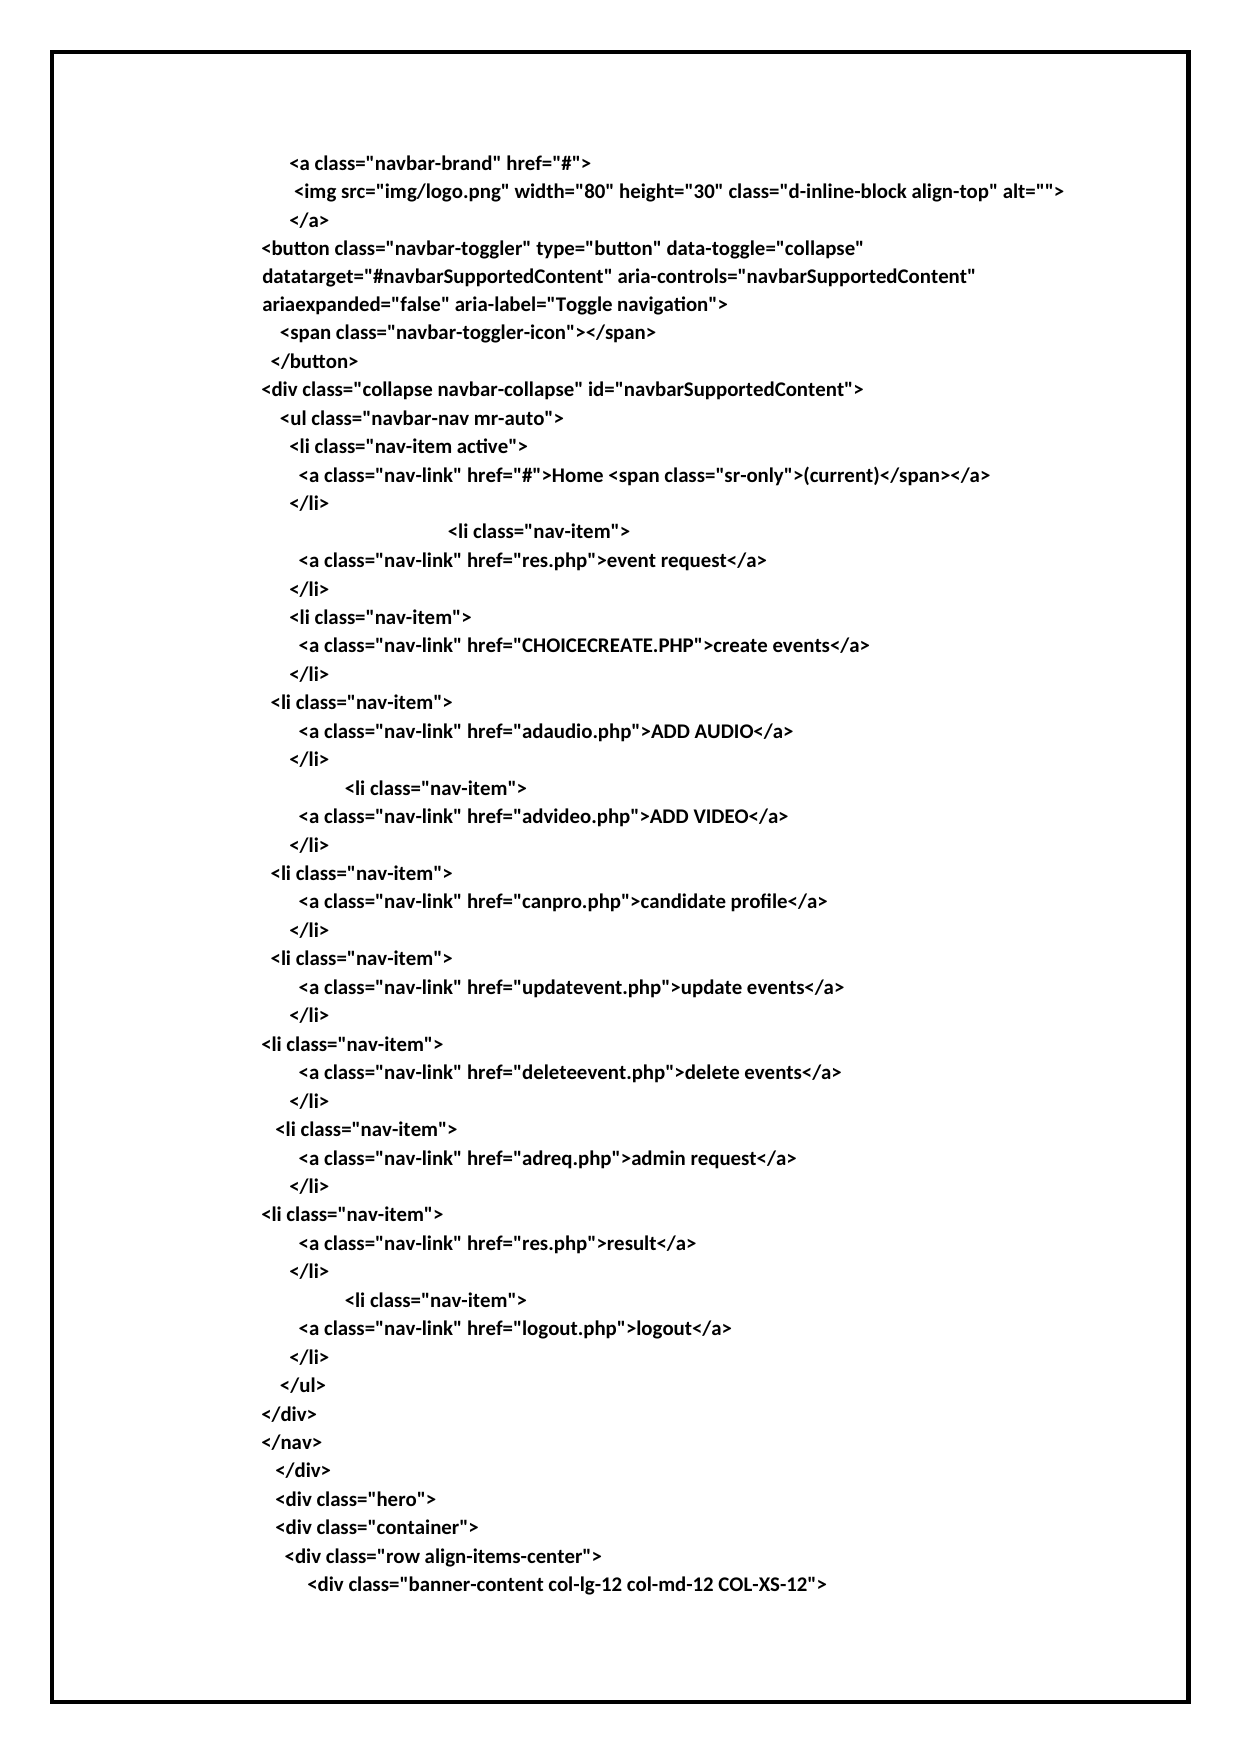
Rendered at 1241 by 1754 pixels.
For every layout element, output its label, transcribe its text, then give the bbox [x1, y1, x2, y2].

text </li> [261, 1088, 1126, 1113]
text <li class="nav-item"> [261, 604, 1126, 629]
text <li class="nav-item"> [261, 860, 1126, 886]
text <a class="nav-link" href="CHOICECREATE.PHP">create events</a> [261, 633, 1126, 658]
text <div class="collapse navbar-collapse" id="navbarSupportedContent"> [261, 376, 1126, 402]
text <a class="nav-link" href="advideo.php">ADD VIDEO</a> [261, 803, 1126, 829]
text </div> [261, 1458, 1126, 1483]
text </li> [261, 1344, 1126, 1369]
text </button> [261, 348, 1126, 373]
text <div class="banner-content col-lg-12 col-md-12 COL-XS-12"> [112, 1571, 1128, 1597]
text <a class="nav-link" href="deleteevent.php">delete events</a> [261, 1059, 1126, 1085]
text </li> [261, 1258, 1126, 1284]
text </li> [261, 661, 1126, 686]
text <a class="nav-link" href="#">Home <span class="sr-only">(current)</span></a> [261, 462, 1126, 487]
text <ul class="navbar-nav mr-auto"> [261, 405, 1126, 430]
text </li> [261, 1173, 1126, 1198]
text </a> [261, 207, 1126, 232]
text <a class="nav-link" href="adaudio.php">ADD AUDIO</a> [261, 718, 1126, 743]
text <a class="navbar-brand" href="#"> [261, 150, 1126, 175]
text <div class="hero"> [261, 1486, 1126, 1512]
text <a class="nav-link" href="canpro.php">candidate profile</a> [261, 889, 1126, 914]
text <a class="nav-link" href="logout.php">logout</a> [261, 1316, 1126, 1341]
text </div> [261, 1401, 1126, 1426]
text </ul> [261, 1372, 1126, 1398]
text <li class="nav-item"> [261, 946, 1126, 971]
text <a class="nav-link" href="adreq.php">admin request</a> [261, 1145, 1126, 1170]
text <div class="row align-items-center"> [261, 1543, 1126, 1568]
text </li> [261, 576, 1126, 601]
text </li> [261, 917, 1126, 943]
text <li class="nav-item"> [112, 519, 1128, 544]
text <li class="nav-item"> [261, 1116, 1126, 1142]
text <img src="img/logo.png" width="80" height="30" class="d-inline-block align-top" alt=""> [261, 178, 1126, 204]
text <li class="nav-item"> [112, 1287, 1128, 1312]
text <div class="container"> [261, 1514, 1126, 1540]
text </nav> [261, 1429, 1126, 1455]
text <li class="nav-item"> [261, 1031, 1126, 1056]
text <a class="nav-link" href="updatevent.php">update events</a> [261, 974, 1126, 999]
text <a class="nav-link" href="res.php">event request</a> [261, 547, 1126, 573]
text </li> [261, 832, 1126, 857]
text <a class="nav-link" href="res.php">result</a> [261, 1230, 1126, 1255]
text <li class="nav-item active"> [261, 433, 1126, 459]
text <li class="nav-item"> [261, 1202, 1126, 1227]
text </li> [261, 490, 1126, 516]
text </li> [261, 1002, 1126, 1028]
text </li> [261, 746, 1126, 772]
text <button class="navbar-toggler" type="button" data-toggle="collapse" datatarget="#navbarSupportedContent" aria-controls="navbarSupportedContent" ariaexpanded="false" aria-label="Toggle navigation"> [261, 235, 1126, 317]
text <span class="navbar-toggler-icon"></span> [261, 319, 1126, 345]
text <li class="nav-item"> [112, 775, 1128, 800]
text <li class="nav-item"> [261, 689, 1126, 715]
